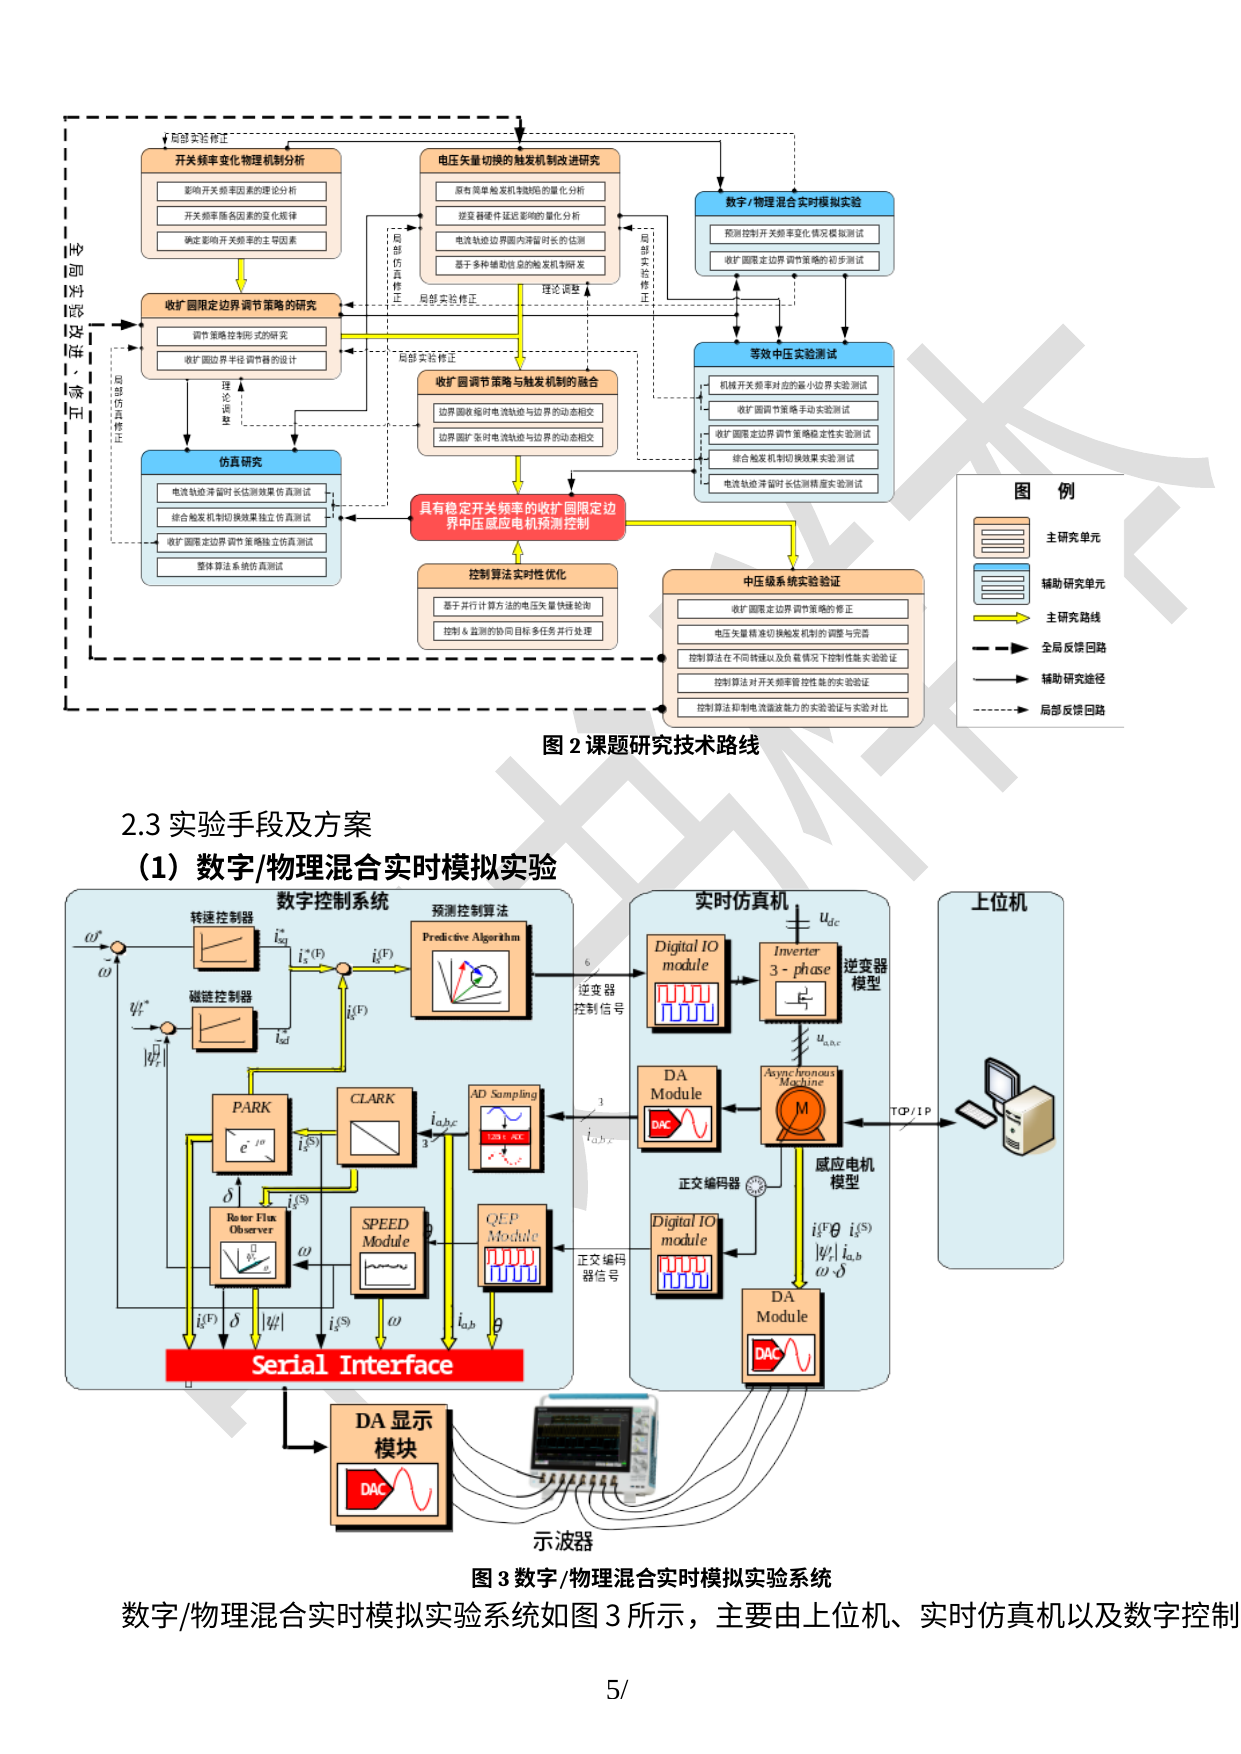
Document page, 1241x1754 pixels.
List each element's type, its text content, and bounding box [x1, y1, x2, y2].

text 图 2 课题研究技术路线 [62, 728, 1240, 759]
text 2.3 实验手段及方案 [62, 802, 1240, 844]
text 图 3 数字/物理混合实时模拟实验系统 [62, 1561, 1240, 1592]
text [62, 1592, 1240, 1635]
text （1）数字/物理混合实时模拟实验 [62, 844, 1240, 886]
